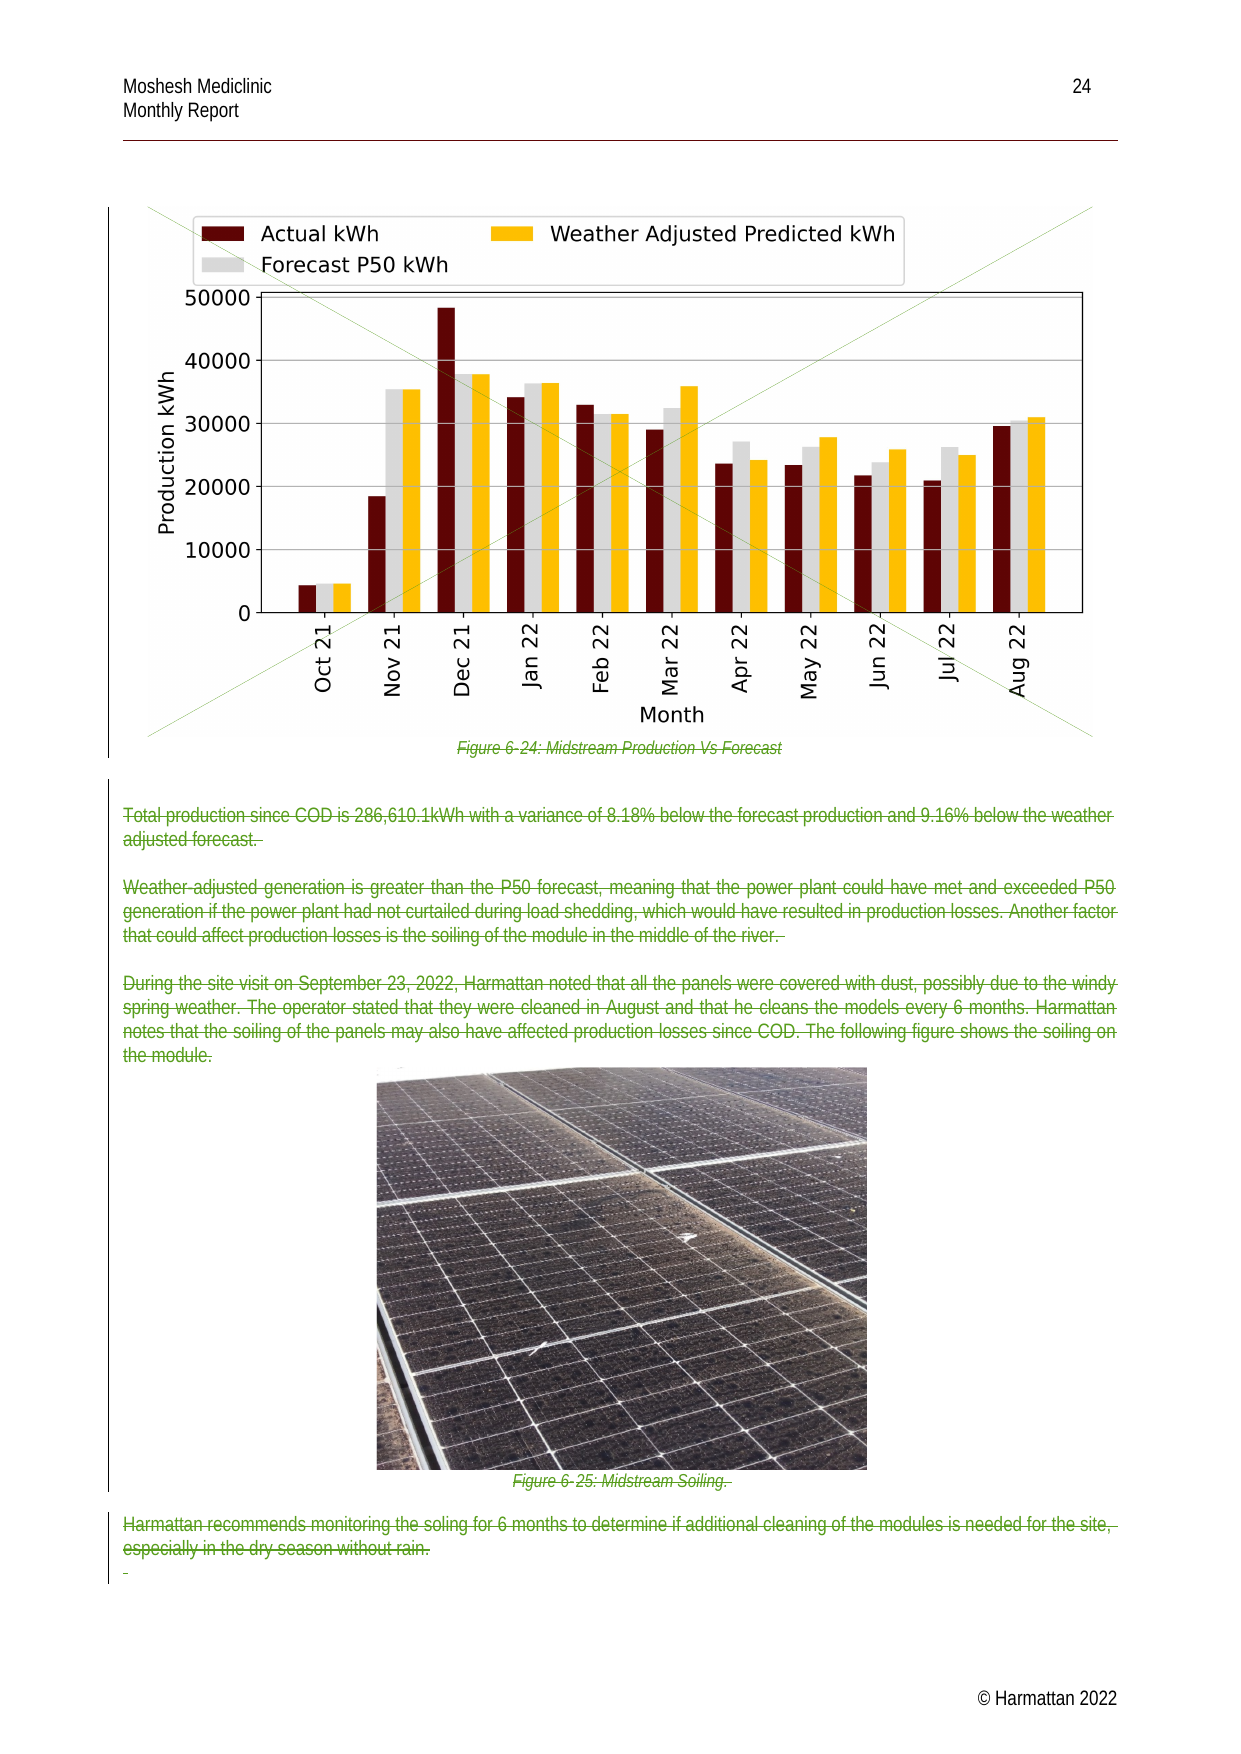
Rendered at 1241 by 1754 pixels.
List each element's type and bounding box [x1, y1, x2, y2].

picture [147, 208, 618, 736]
picture [150, 473, 1091, 737]
picture [622, 208, 1093, 736]
picture [377, 1068, 867, 1470]
picture [149, 206, 1091, 471]
table_cell [123, 207, 1117, 779]
